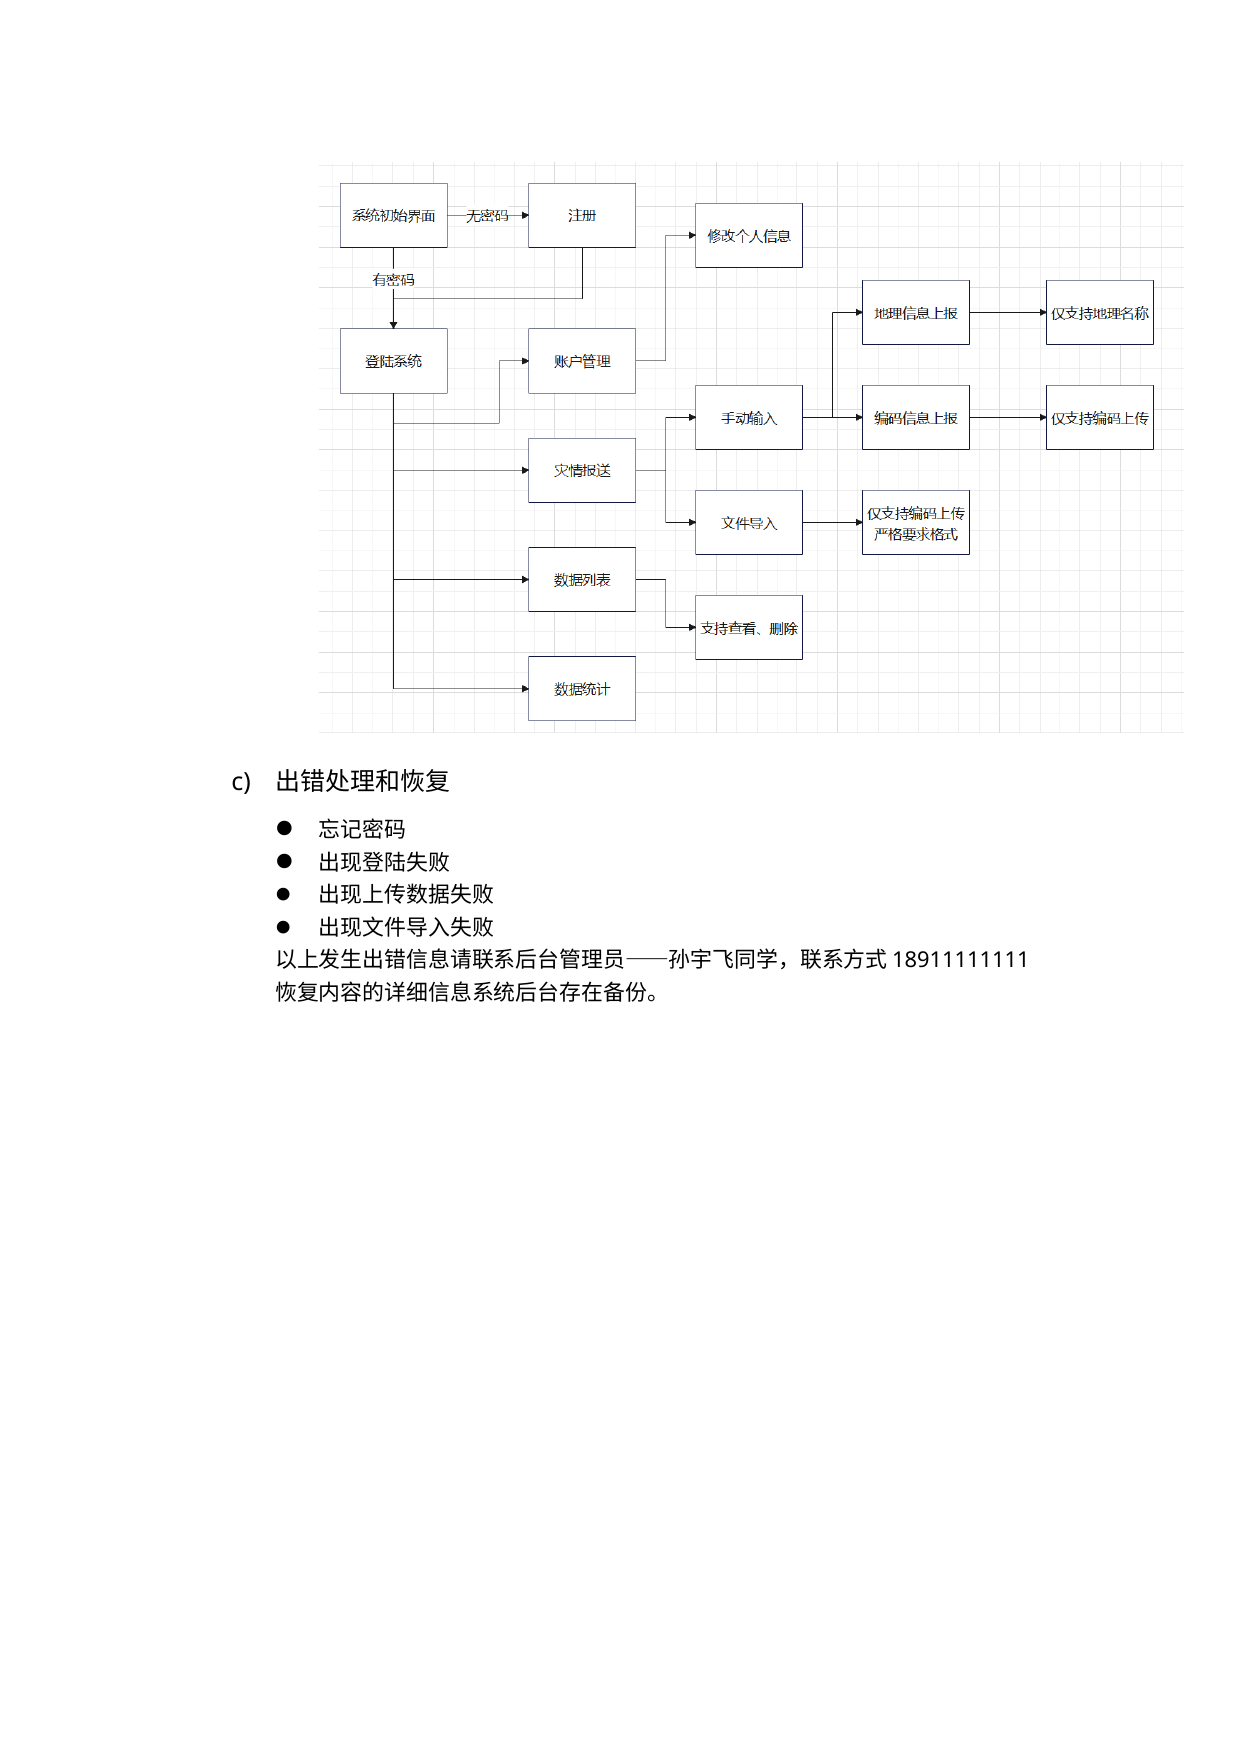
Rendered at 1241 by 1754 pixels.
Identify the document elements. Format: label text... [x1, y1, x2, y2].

picture [318, 162, 1184, 733]
list 出现文件导入失败 [275, 909, 1053, 942]
list 出错处理和恢复 [231, 747, 1053, 812]
text 以上发生出错信息请联系后台管理员——孙宇飞同学，联系方式18911111111 [275, 942, 1053, 974]
list 出现上传数据失败 [275, 877, 1053, 909]
list 出现登陆失败 [275, 844, 1053, 877]
text 恢复内容的详细信息系统后台存在备份。 [275, 974, 1053, 1007]
list 忘记密码 [275, 812, 1053, 844]
